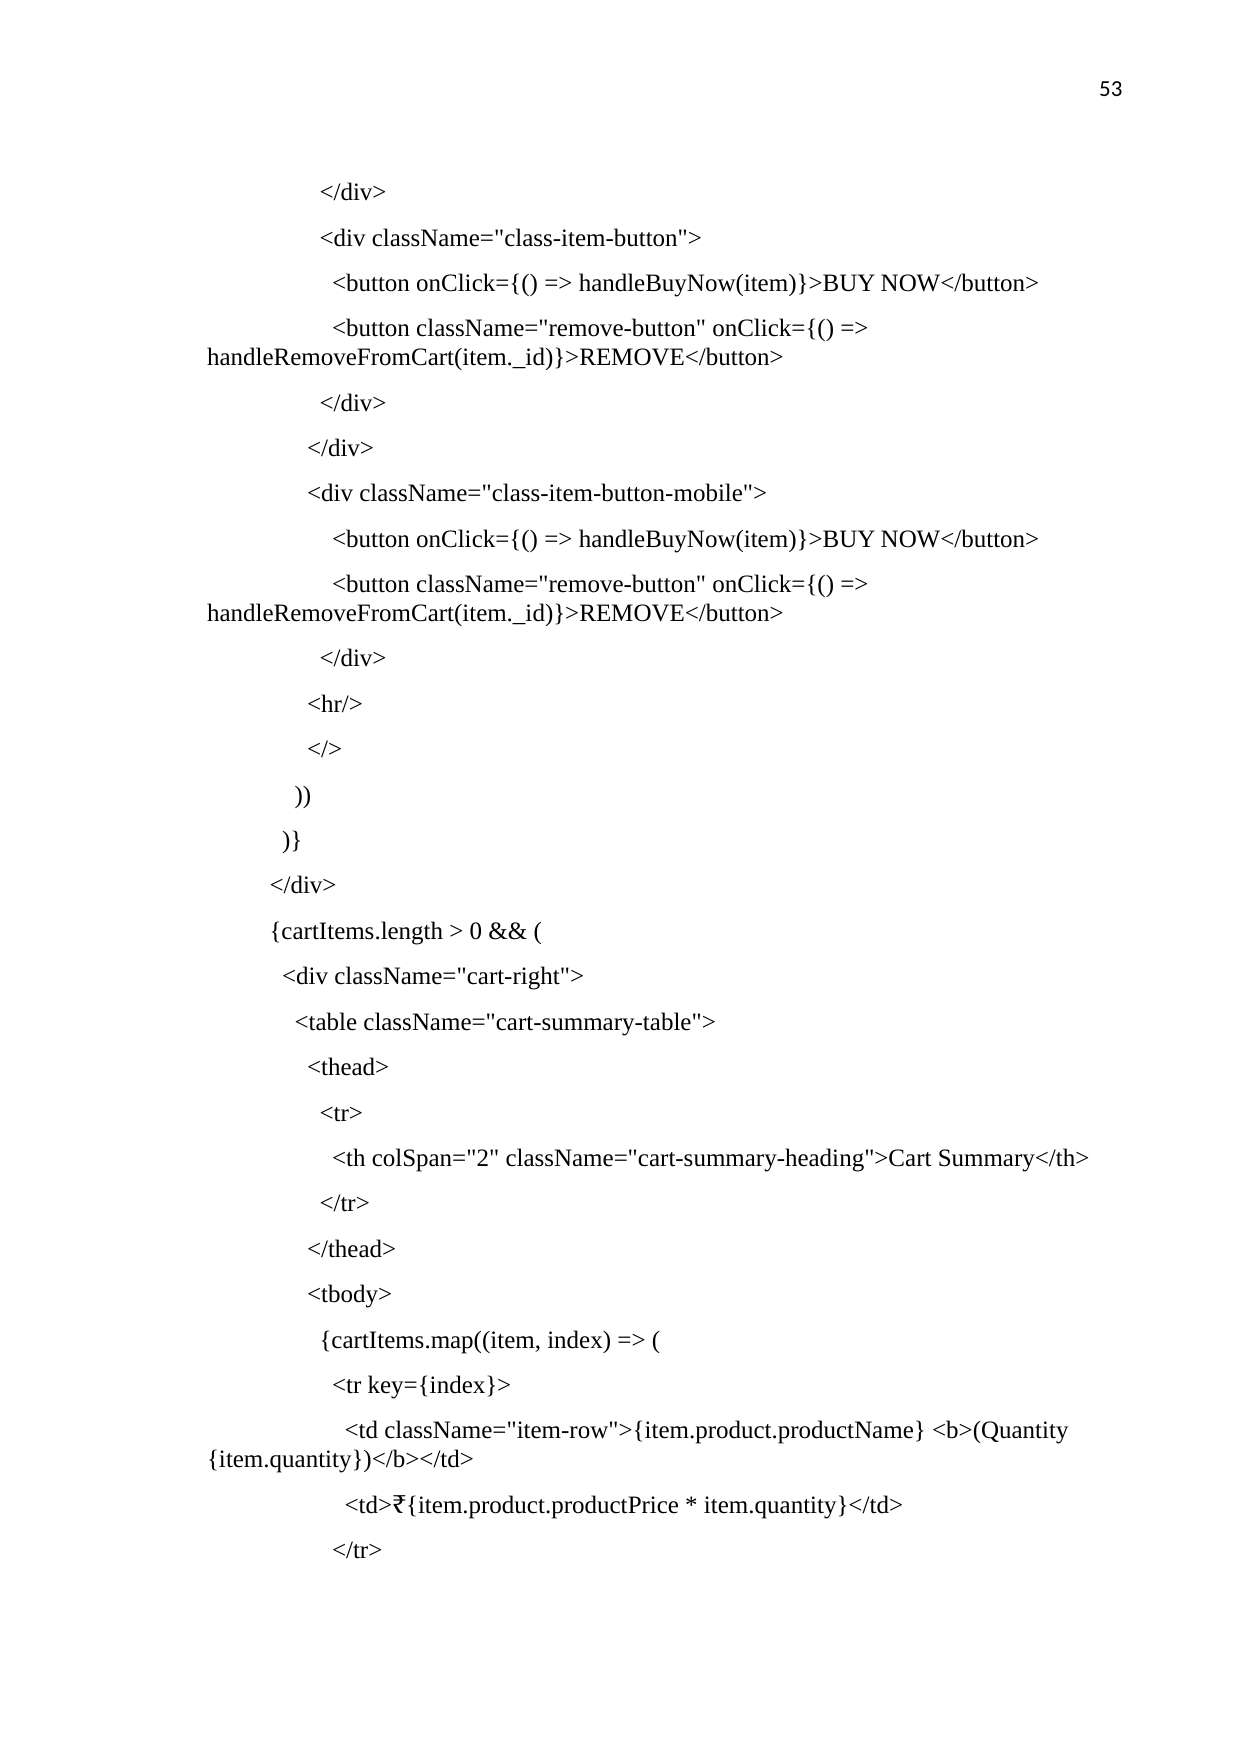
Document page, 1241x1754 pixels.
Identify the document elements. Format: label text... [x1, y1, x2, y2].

text <div className="class-item-button-mobile"> [207, 478, 1122, 507]
text <button onClick={() => handleBuyNow(item)}>BUY NOW</button> [207, 524, 1122, 553]
text </tr> [207, 1188, 1122, 1217]
text </div> [207, 643, 1122, 672]
text )} [207, 825, 1122, 854]
text </div> [207, 433, 1122, 462]
text <button className="remove-button" onClick={() => handleRemoveFromCart(item._id)}>REMOVE</button> [207, 569, 1122, 627]
text <td>₹{item.product.productPrice * item.quantity}</td> [207, 1490, 1122, 1518]
text <th colSpan="2" className="cart-summary-heading">Cart Summary</th> [207, 1143, 1122, 1172]
text </thead> [207, 1234, 1122, 1263]
text <tr> [207, 1098, 1122, 1126]
text )) [207, 780, 1122, 808]
text {cartItems.length > 0 && ( [207, 916, 1122, 945]
text </> [207, 734, 1122, 763]
text </div> [207, 871, 1122, 899]
text <hr/> [207, 689, 1122, 718]
text </div> [207, 177, 1122, 206]
text <button onClick={() => handleBuyNow(item)}>BUY NOW</button> [207, 268, 1122, 297]
text <table className="cart-summary-table"> [207, 1007, 1122, 1036]
text <button className="remove-button" onClick={() => handleRemoveFromCart(item._id)}>REMOVE</button> [207, 313, 1122, 371]
text <div className="class-item-button"> [207, 223, 1122, 251]
text <td className="item-row">{item.product.productName} <b>(Quantity {item.quantity})</b></td> [207, 1416, 1122, 1473]
text <tbody> [207, 1279, 1122, 1308]
text </tr> [207, 1535, 1122, 1564]
text <thead> [207, 1052, 1122, 1081]
text <div className="cart-right"> [207, 961, 1122, 990]
text </div> [207, 388, 1122, 416]
text {cartItems.map((item, index) => ( [207, 1325, 1122, 1353]
text <tr key={index}> [207, 1370, 1122, 1399]
